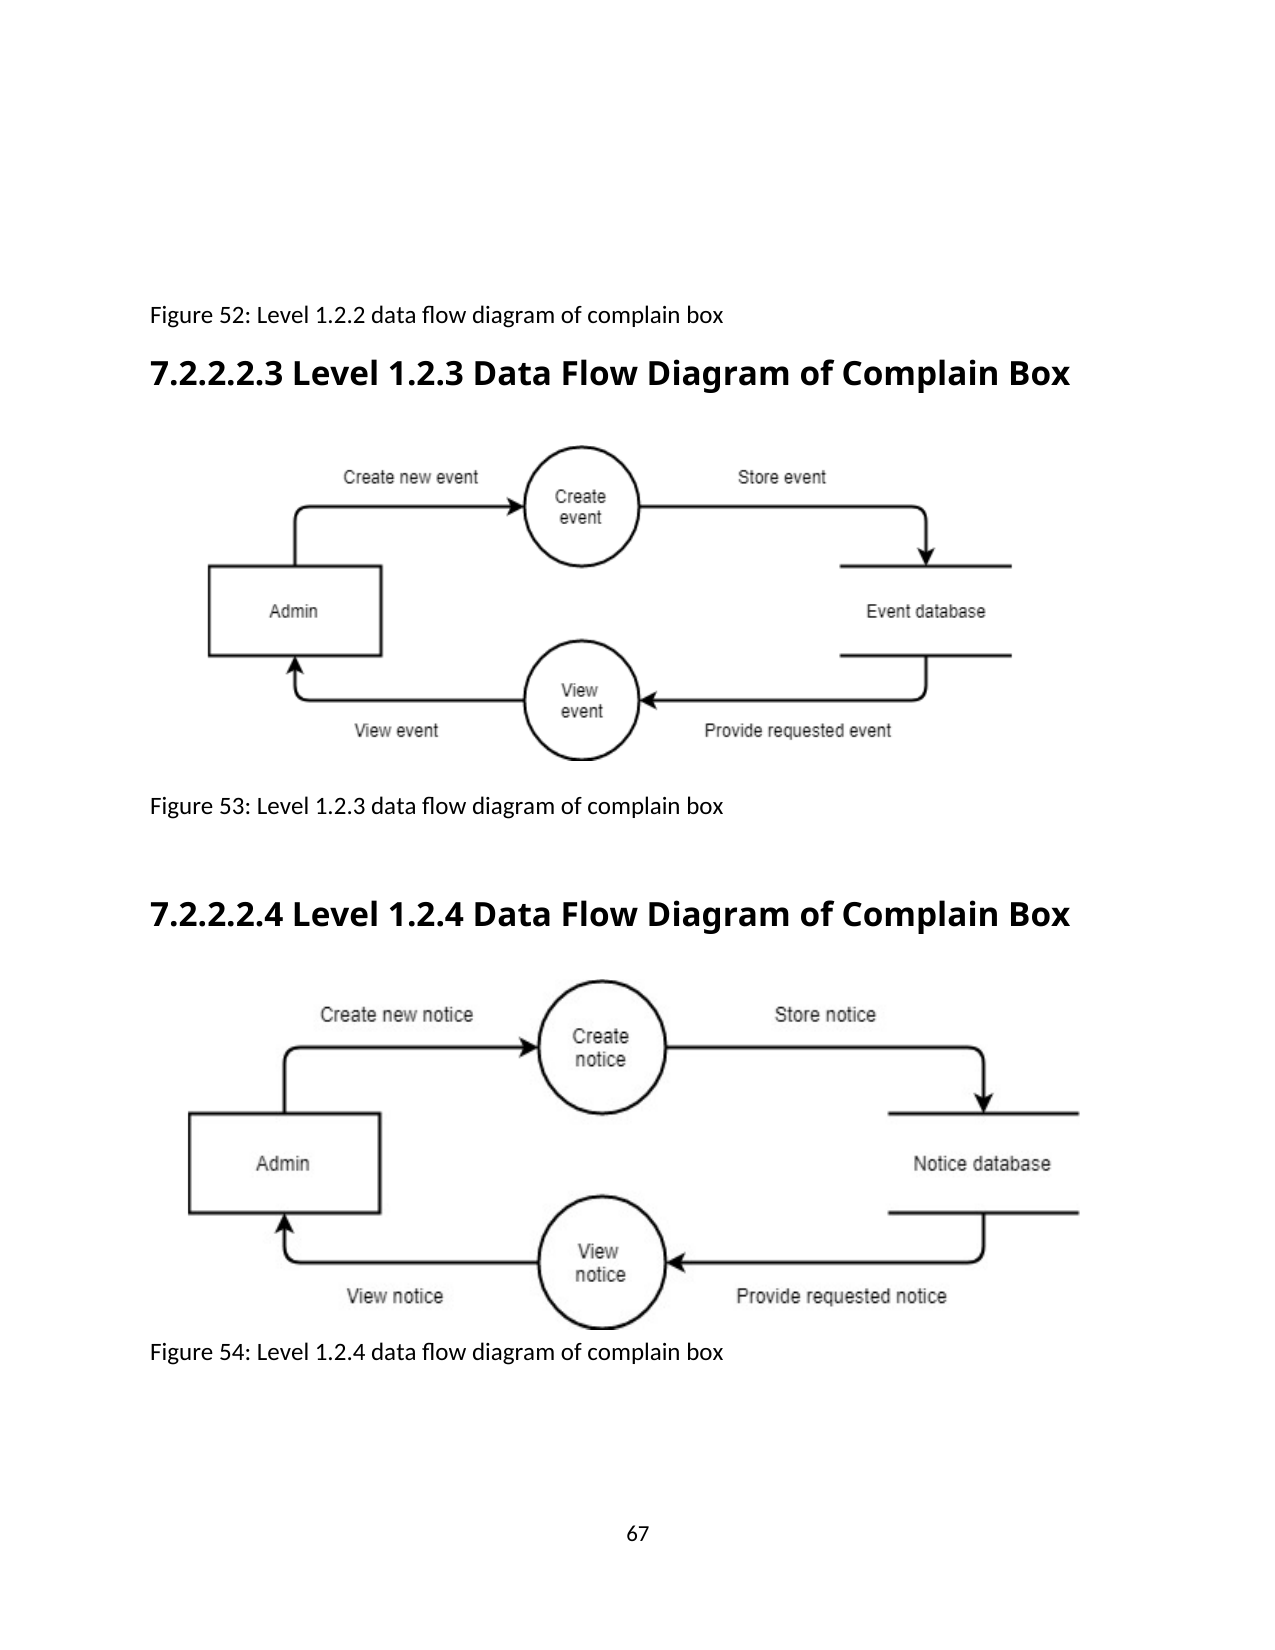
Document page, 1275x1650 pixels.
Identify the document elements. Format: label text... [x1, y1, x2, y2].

picture [187, 979, 1080, 1330]
text 7.2.2.2.4 Level 1.2.4 Data Flow Diagram of Complain Box [150, 891, 1125, 936]
text 7.2.2.2.3 Level 1.2.3 Data Flow Diagram of Complain Box [150, 350, 1125, 396]
picture [207, 445, 1013, 761]
